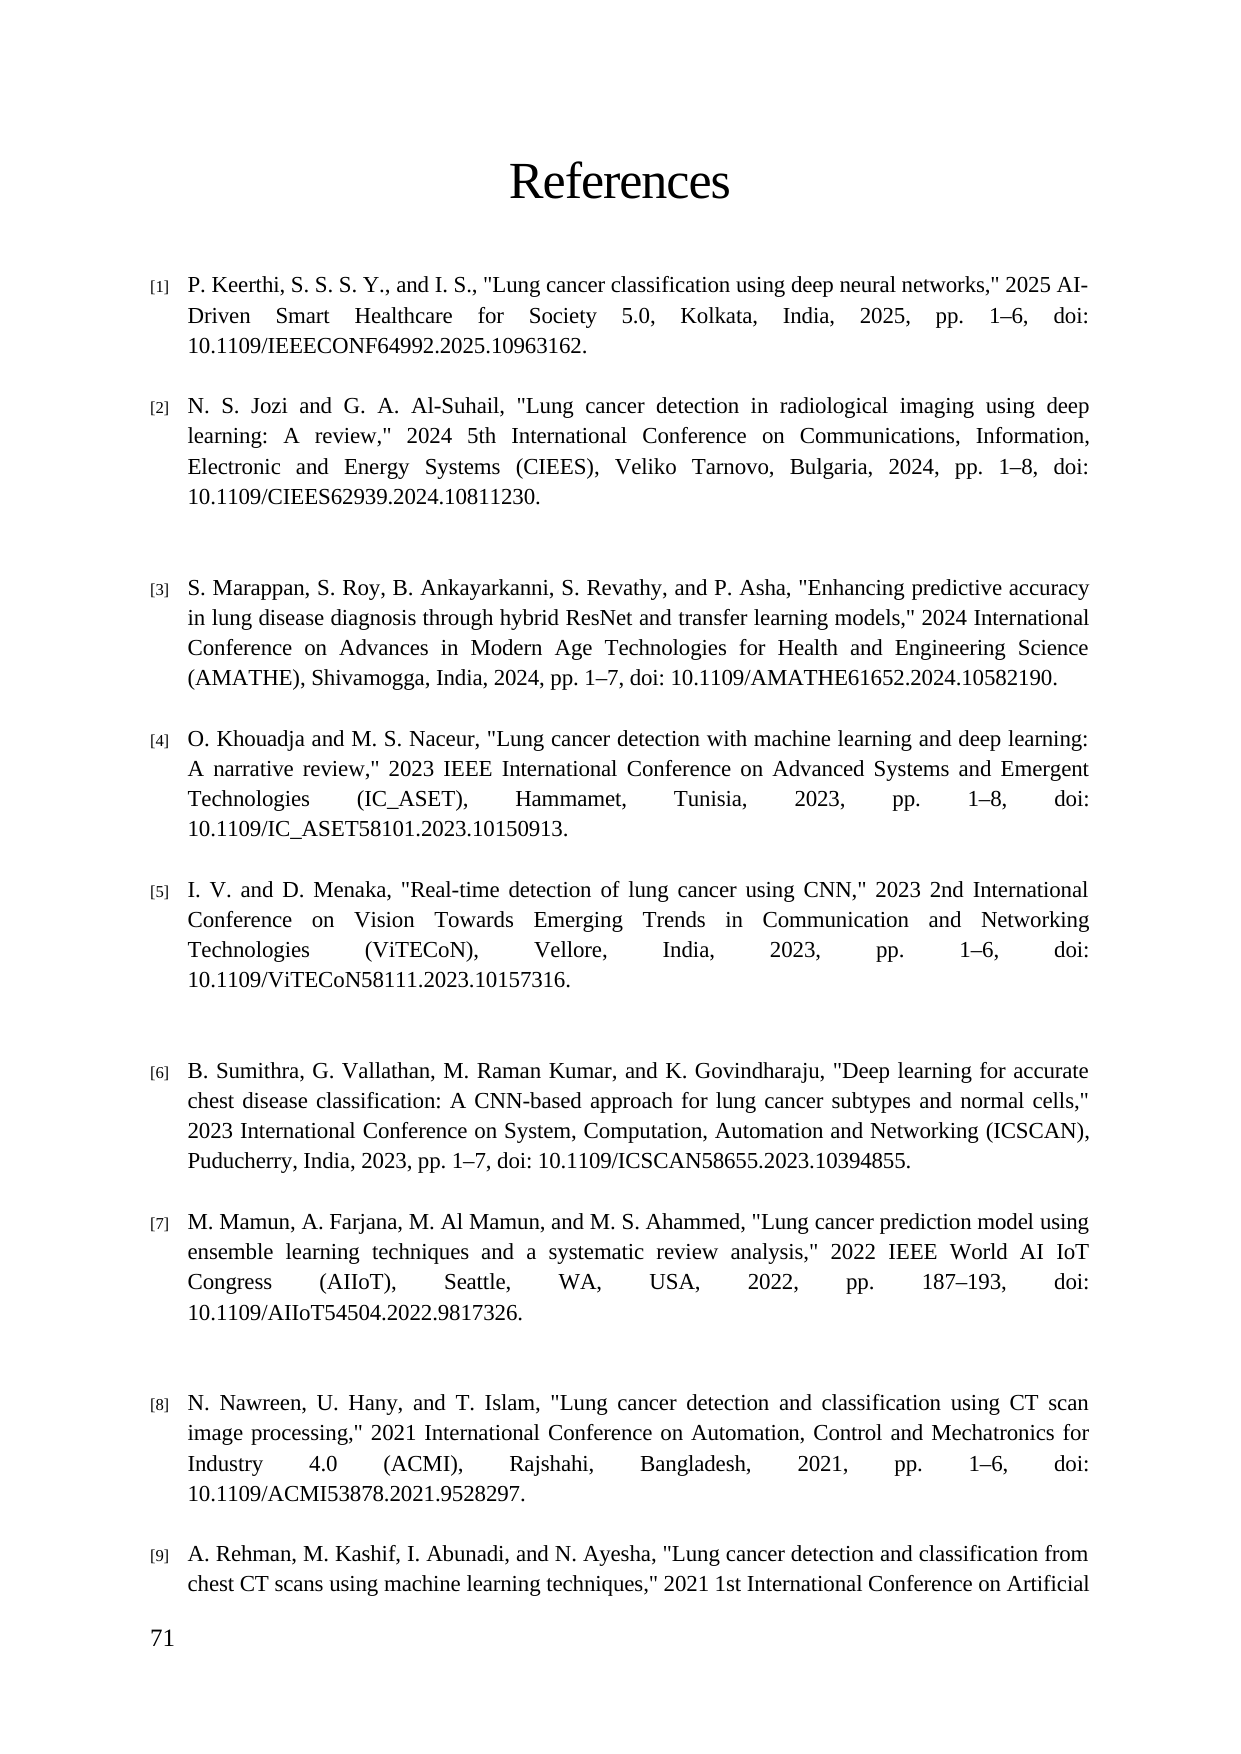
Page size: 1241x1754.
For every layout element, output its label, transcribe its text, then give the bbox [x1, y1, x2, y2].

text N. S. Jozi and G. A. Al-Suhail, "Lung cancer detection in radiological imaging using deep learning: A review," 2024 5th International Conference on Communications, Information, Electronic and Energy Systems (CIEES), Veliko Tarnovo, Bulgaria, 2024, pp. 1–8, doi: 10.1109/CIEES62939.2024.10811230. [150, 392, 1090, 509]
text O. Khouadja and M. S. Naceur, "Lung cancer detection with machine learning and deep learning: A narrative review," 2023 IEEE International Conference on Advanced Systems and Emergent Technologies (IC_ASET), Hammamet, Tunisia, 2023, pp. 1–8, doi: 10.1109/IC_ASET58101.2023.10150913. [150, 724, 1090, 842]
title References [150, 150, 1090, 210]
text N. Nawreen, U. Hany, and T. Islam, "Lung cancer detection and classification using CT scan image processing," 2021 International Conference on Automation, Control and Mechatronics for Industry 4.0 (ACMI), Rajshahi, Bangladesh, 2021, pp. 1–6, doi: 10.1109/ACMI53878.2021.9528297. [150, 1389, 1090, 1506]
text B. Sumithra, G. Vallathan, M. Raman Kumar, and K. Govindharaju, "Deep learning for accurate chest disease classification: A CNN-based approach for lung cancer subtypes and normal cells," 2023 International Conference on System, Computation, Automation and Networking (ICSCAN), Puducherry, India, 2023, pp. 1–7, doi: 10.1109/ICSCAN58655.2023.10394855. [150, 1057, 1090, 1174]
text P. Keerthi, S. S. S. Y., and I. S., "Lung cancer classification using deep neural networks," 2025 AI-Driven Smart Healthcare for Society 5.0, Kolkata, India, 2025, pp. 1–6, doi: 10.1109/IEEECONF64992.2025.10963162. [150, 271, 1090, 358]
text S. Marappan, S. Roy, B. Ankayarkanni, S. Revathy, and P. Asha, "Enhancing predictive accuracy in lung disease diagnosis through hybrid ResNet and transfer learning models," 2024 International Conference on Advances in Modern Age Technologies for Health and Engineering Science (AMATHE), Shivamogga, India, 2024, pp. 1–7, doi: 10.1109/AMATHE61652.2024.10582190. [150, 573, 1090, 691]
text I. V. and D. Menaka, "Real-time detection of lung cancer using CNN," 2023 2nd International Conference on Vision Towards Emerging Trends in Communication and Networking Technologies (ViTECoN), Vellore, India, 2023, pp. 1–6, doi: 10.1109/ViTECoN58111.2023.10157316. [150, 876, 1090, 993]
text M. Mamun, A. Farjana, M. Al Mamun, and M. S. Ahammed, "Lung cancer prediction model using ensemble learning techniques and a systematic review analysis," 2022 IEEE World AI IoT Congress (AIIoT), Seattle, WA, USA, 2022, pp. 187–193, doi: 10.1109/AIIoT54504.2022.9817326. [150, 1208, 1090, 1325]
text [150, 1540, 1090, 1597]
